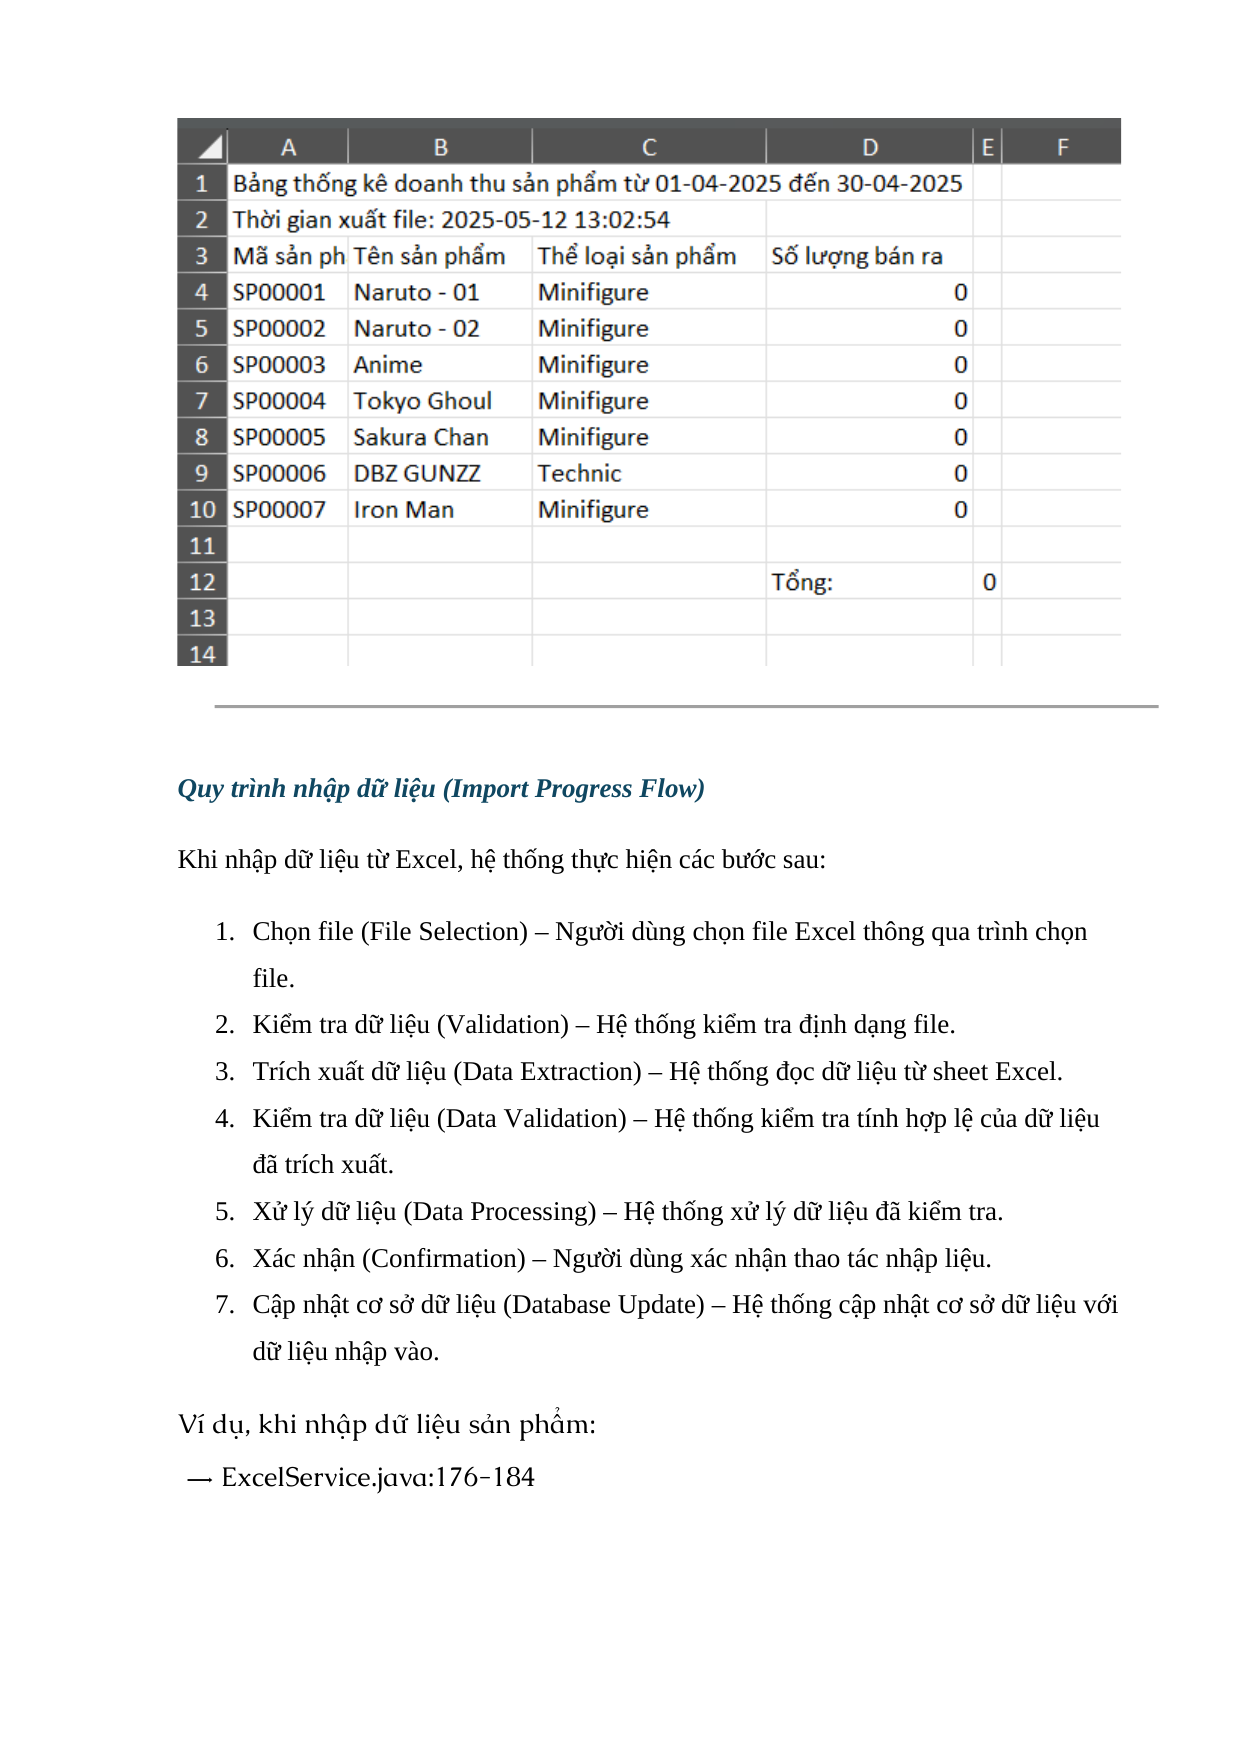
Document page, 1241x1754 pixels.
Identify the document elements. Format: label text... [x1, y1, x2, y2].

list Chọn file (File Selection) – Người dùng chọn file Excel thông qua trình chọn file. [215, 915, 1121, 993]
text Ví dụ, khi nhập dữ liệu sản phẩm: → ExcelService.java:176-184 [177, 1407, 1121, 1494]
list Kiểm tra dữ liệu (Data Validation) – Hệ thống kiểm tra tính hợp lệ của dữ liệu đã trích xuất. [215, 1102, 1121, 1180]
list Xác nhận (Confirmation) – Người dùng xác nhận thao tác nhập liệu. [215, 1242, 1121, 1273]
list Trích xuất dữ liệu (Data Extraction) – Hệ thống đọc dữ liệu từ sheet Excel. [215, 1055, 1121, 1086]
list Cập nhật cơ sở dữ liệu (Database Update) – Hệ thống cập nhật cơ sở dữ liệu với dữ liệu nhập vào. [215, 1289, 1121, 1366]
subtitle Quy trình nhập dữ liệu (Import Progress Flow) [177, 772, 1121, 803]
list Kiểm tra dữ liệu (Validation) – Hệ thống kiểm tra định dạng file. [215, 1009, 1121, 1040]
text Khi nhập dữ liệu từ Excel, hệ thống thực hiện các bước sau: [177, 844, 1121, 875]
list Xử lý dữ liệu (Data Processing) – Hệ thống xử lý dữ liệu đã kiểm tra. [215, 1195, 1121, 1226]
picture [177, 118, 1122, 666]
